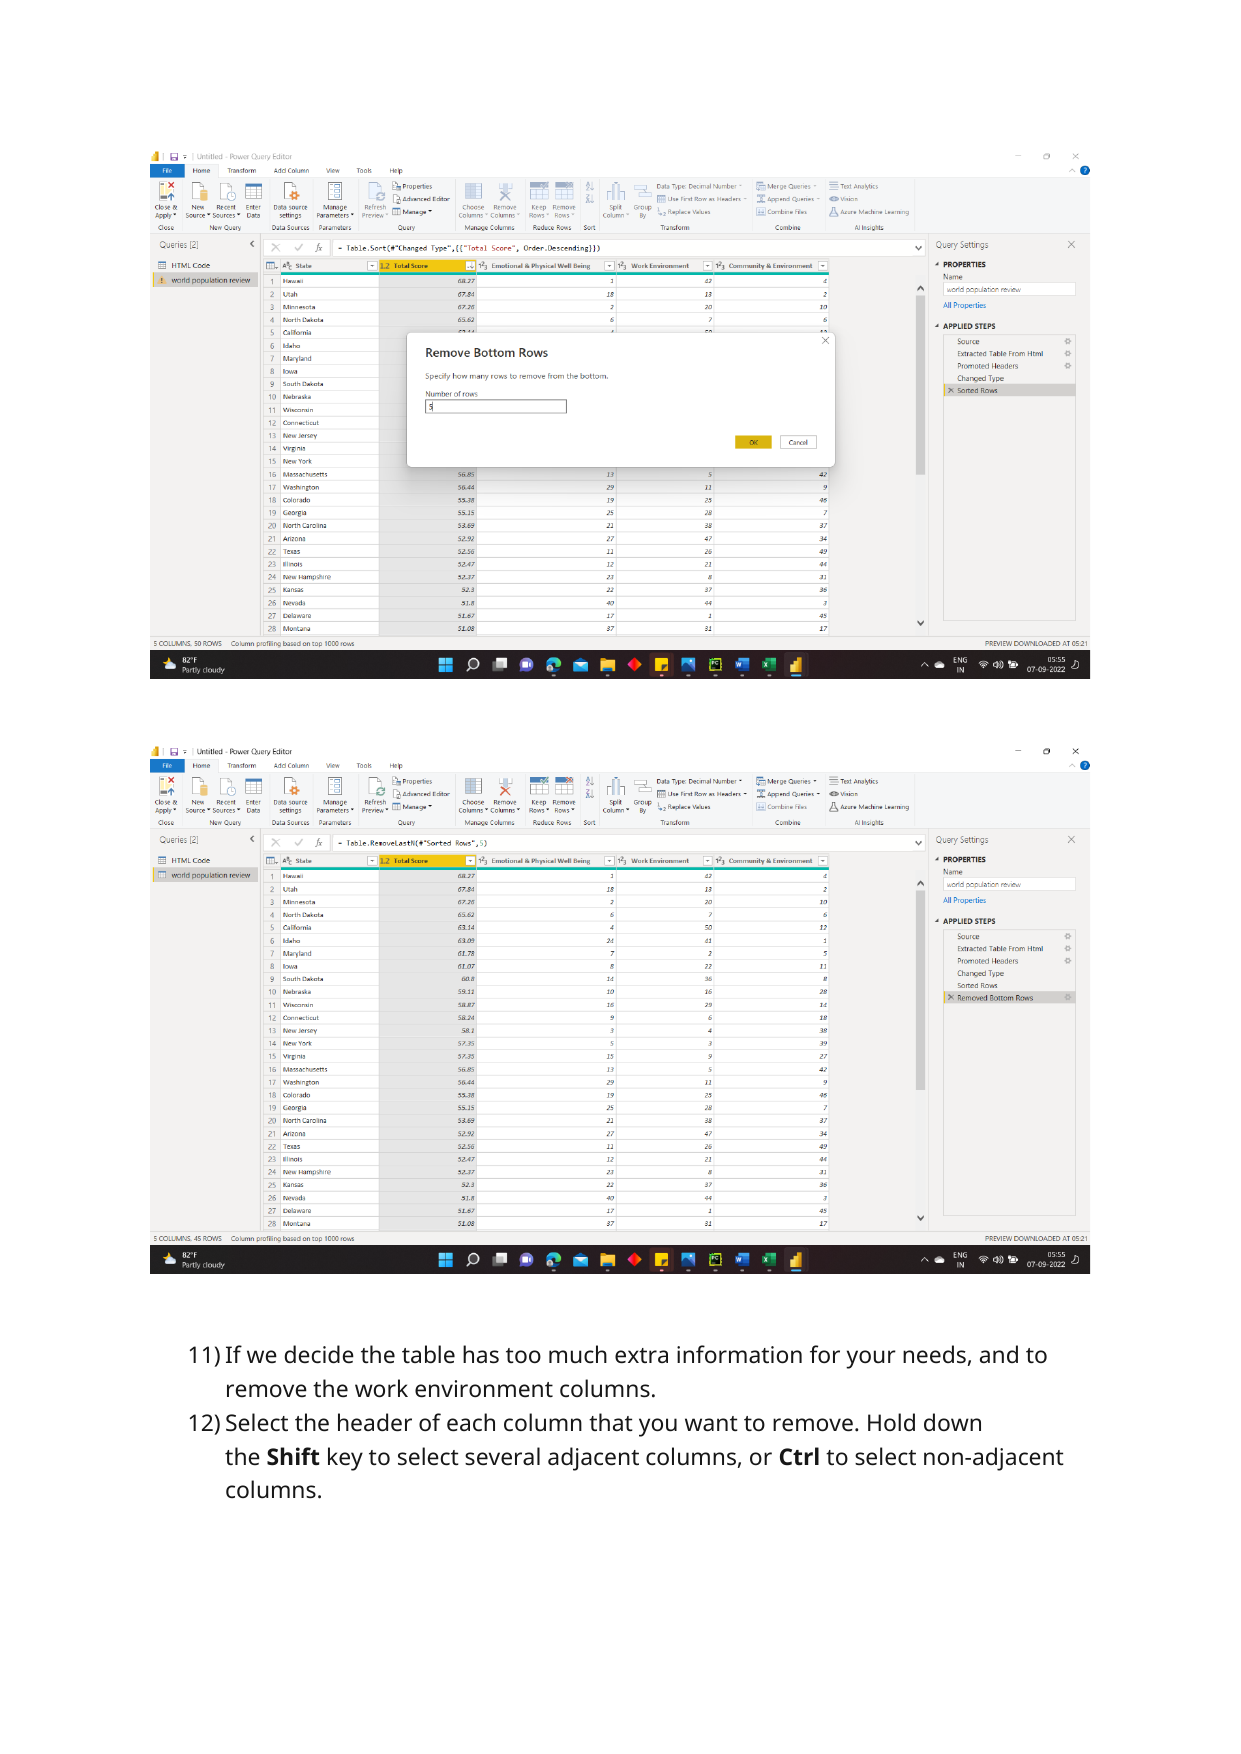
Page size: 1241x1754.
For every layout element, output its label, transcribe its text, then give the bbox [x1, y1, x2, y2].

list Select the header of each column that you want to remove. Hold down the Shift key to select several adjacent columns, or Ctrl to select non-adjacent columns. [187, 1407, 1090, 1505]
picture [150, 150, 1091, 679]
picture [150, 744, 1091, 1274]
list If we decide the table has too much extra information for your needs, and to remove the work environment columns. [187, 1339, 1090, 1404]
